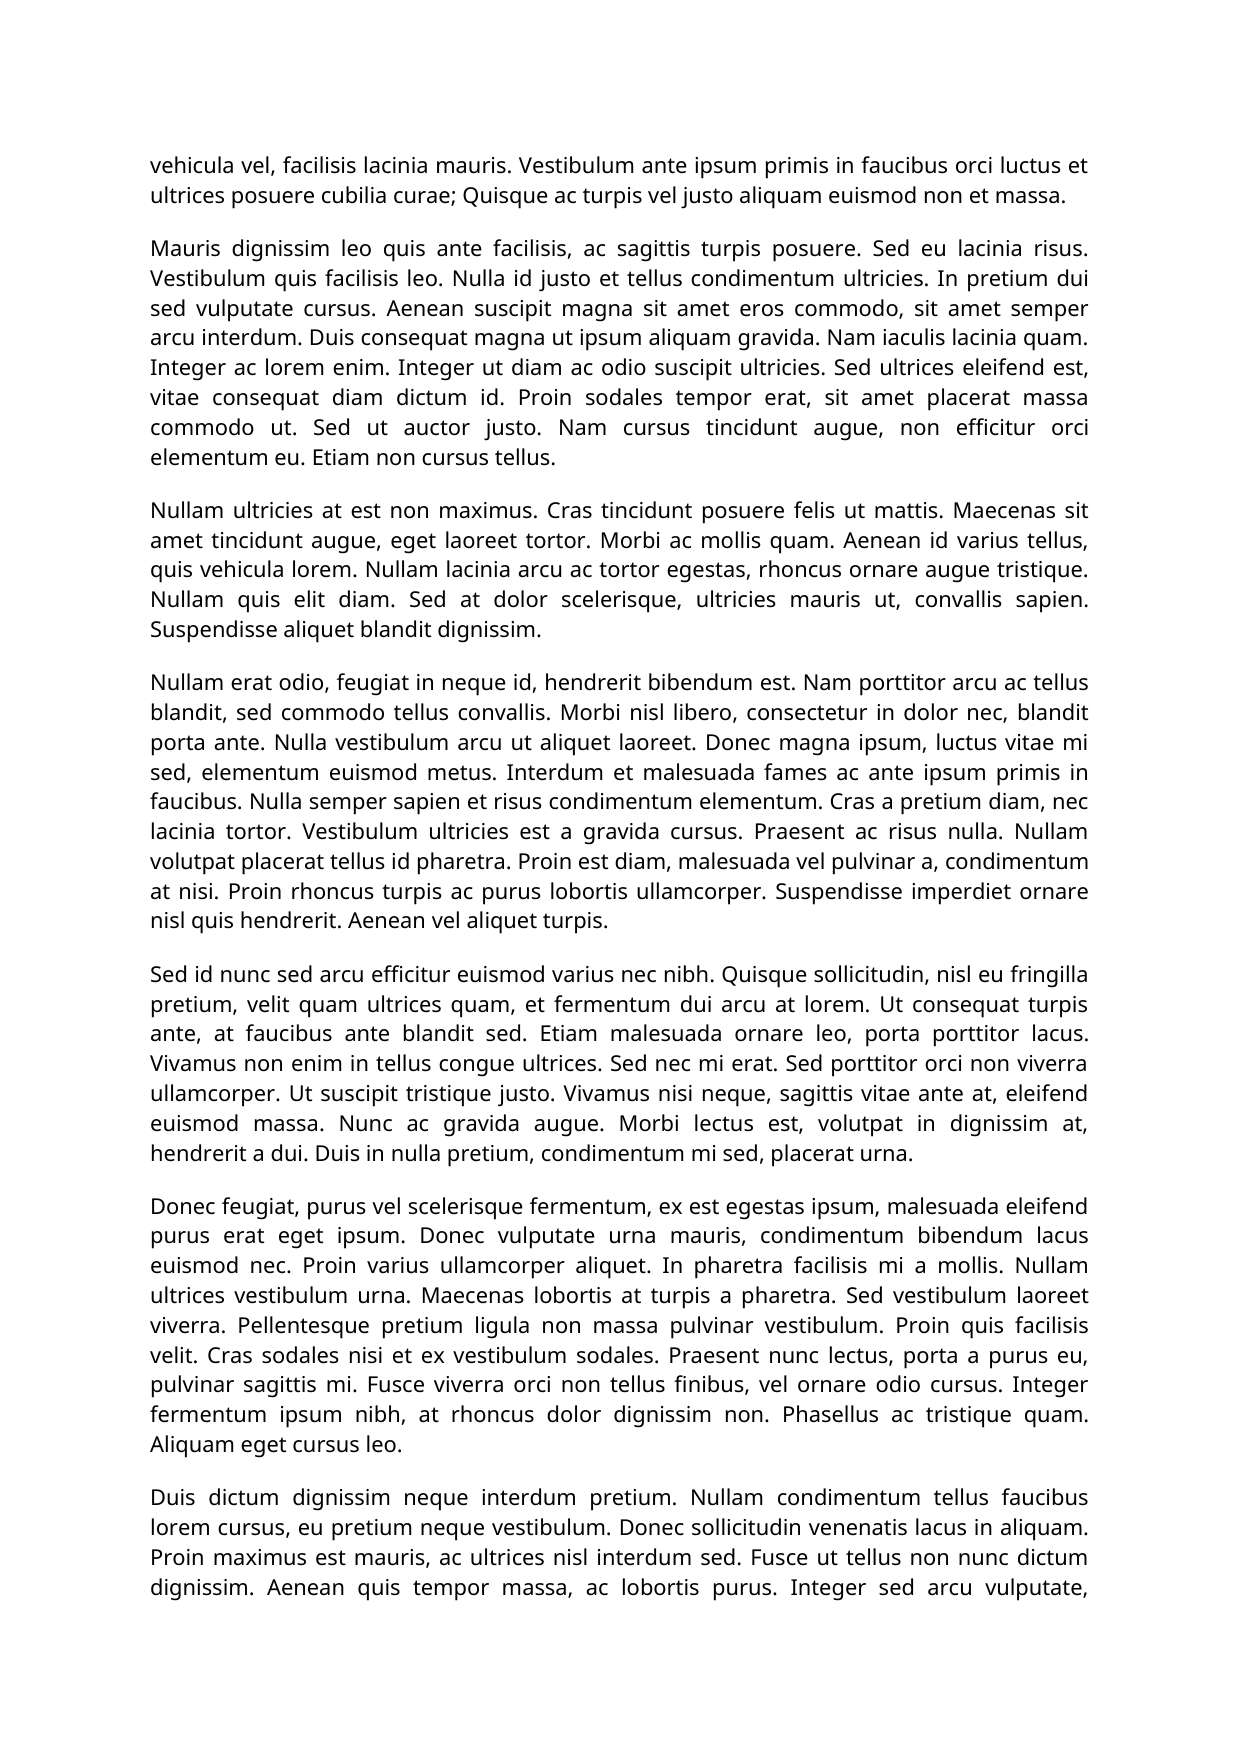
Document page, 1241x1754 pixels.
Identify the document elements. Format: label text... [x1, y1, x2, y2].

text Sed id nunc sed arcu efficitur euismod varius nec nibh. Quisque sollicitudin, nisl eu fringilla pretium, velit quam ultrices quam, et fermentum dui arcu at lorem. Ut consequat turpis ante, at faucibus ante blandit sed. Etiam malesuada ornare leo, porta porttitor lacus. Vivamus non enim in tellus congue ultrices. Sed nec mi erat. Sed porttitor orci non viverra ullamcorper. Ut suscipit tristique justo. Vivamus nisi neque, sagittis vitae ante at, eleifend euismod massa. Nunc ac gravida augue. Morbi lectus est, volutpat in dignissim at, hendrerit a dui. Duis in nulla pretium, condimentum mi sed, placerat urna. [150, 959, 1090, 1167]
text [150, 150, 1090, 209]
text Mauris dignissim leo quis ante facilisis, ac sagittis turpis posuere. Sed eu lacinia risus. Vestibulum quis facilisis leo. Nulla id justo et tellus condimentum ultricies. In pretium dui sed vulputate cursus. Aenean suscipit magna sit amet eros commodo, sit amet semper arcu interdum. Duis consequat magna ut ipsum aliquam gravida. Nam iaculis lacinia quam. Integer ac lorem enim. Integer ut diam ac odio suscipit ultricies. Sed ultrices eleifend est, vitae consequat diam dictum id. Proin sodales tempor erat, sit amet placerat massa commodo ut. Sed ut auctor justo. Nam cursus tincidunt augue, non efficitur orci elementum eu. Etiam non cursus tellus. [150, 233, 1090, 471]
text Nullam ultricies at est non maximus. Cras tincidunt posuere felis ut mattis. Maecenas sit amet tincidunt augue, eget laoreet tortor. Morbi ac mollis quam. Aenean id varius tellus, quis vehicula lorem. Nullam lacinia arcu ac tortor egestas, rhoncus ornare augue tristique. Nullam quis elit diam. Sed at dolor scelerisque, ultricies mauris ut, convallis sapien. Suspendisse aliquet blandit dignissim. [150, 495, 1090, 644]
text Nullam erat odio, feugiat in neque id, hendrerit bibendum est. Nam porttitor arcu ac tellus blandit, sed commodo tellus convallis. Morbi nisl libero, consectetur in dolor nec, blandit porta ante. Nulla vestibulum arcu ut aliquet laoreet. Donec magna ipsum, luctus vitae mi sed, elementum euismod metus. Interdum et malesuada fames ac ante ipsum primis in faucibus. Nulla semper sapien et risus condimentum elementum. Cras a pretium diam, nec lacinia tortor. Vestibulum ultricies est a gravida cursus. Praesent ac risus nulla. Nullam volutpat placerat tellus id pharetra. Proin est diam, malesuada vel pulvinar a, condimentum at nisi. Proin rhoncus turpis ac purus lobortis ullamcorper. Suspendisse imperdiet ornare nisl quis hendrerit. Aenean vel aliquet turpis. [150, 667, 1090, 935]
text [150, 1482, 1090, 1601]
text Donec feugiat, purus vel scelerisque fermentum, ex est egestas ipsum, malesuada eleifend purus erat eget ipsum. Donec vulputate urna mauris, condimentum bibendum lacus euismod nec. Proin varius ullamcorper aliquet. In pharetra facilisis mi a mollis. Nullam ultrices vestibulum urna. Maecenas lobortis at turpis a pharetra. Sed vestibulum laoreet viverra. Pellentesque pretium ligula non massa pulvinar vestibulum. Proin quis facilisis velit. Cras sodales nisi et ex vestibulum sodales. Praesent nunc lectus, porta a purus eu, pulvinar sagittis mi. Fusce viverra orci non tellus finibus, vel ornare odio cursus. Integer fermentum ipsum nibh, at rhoncus dolor dignissim non. Phasellus ac tristique quam. Aliquam eget cursus leo. [150, 1191, 1090, 1459]
